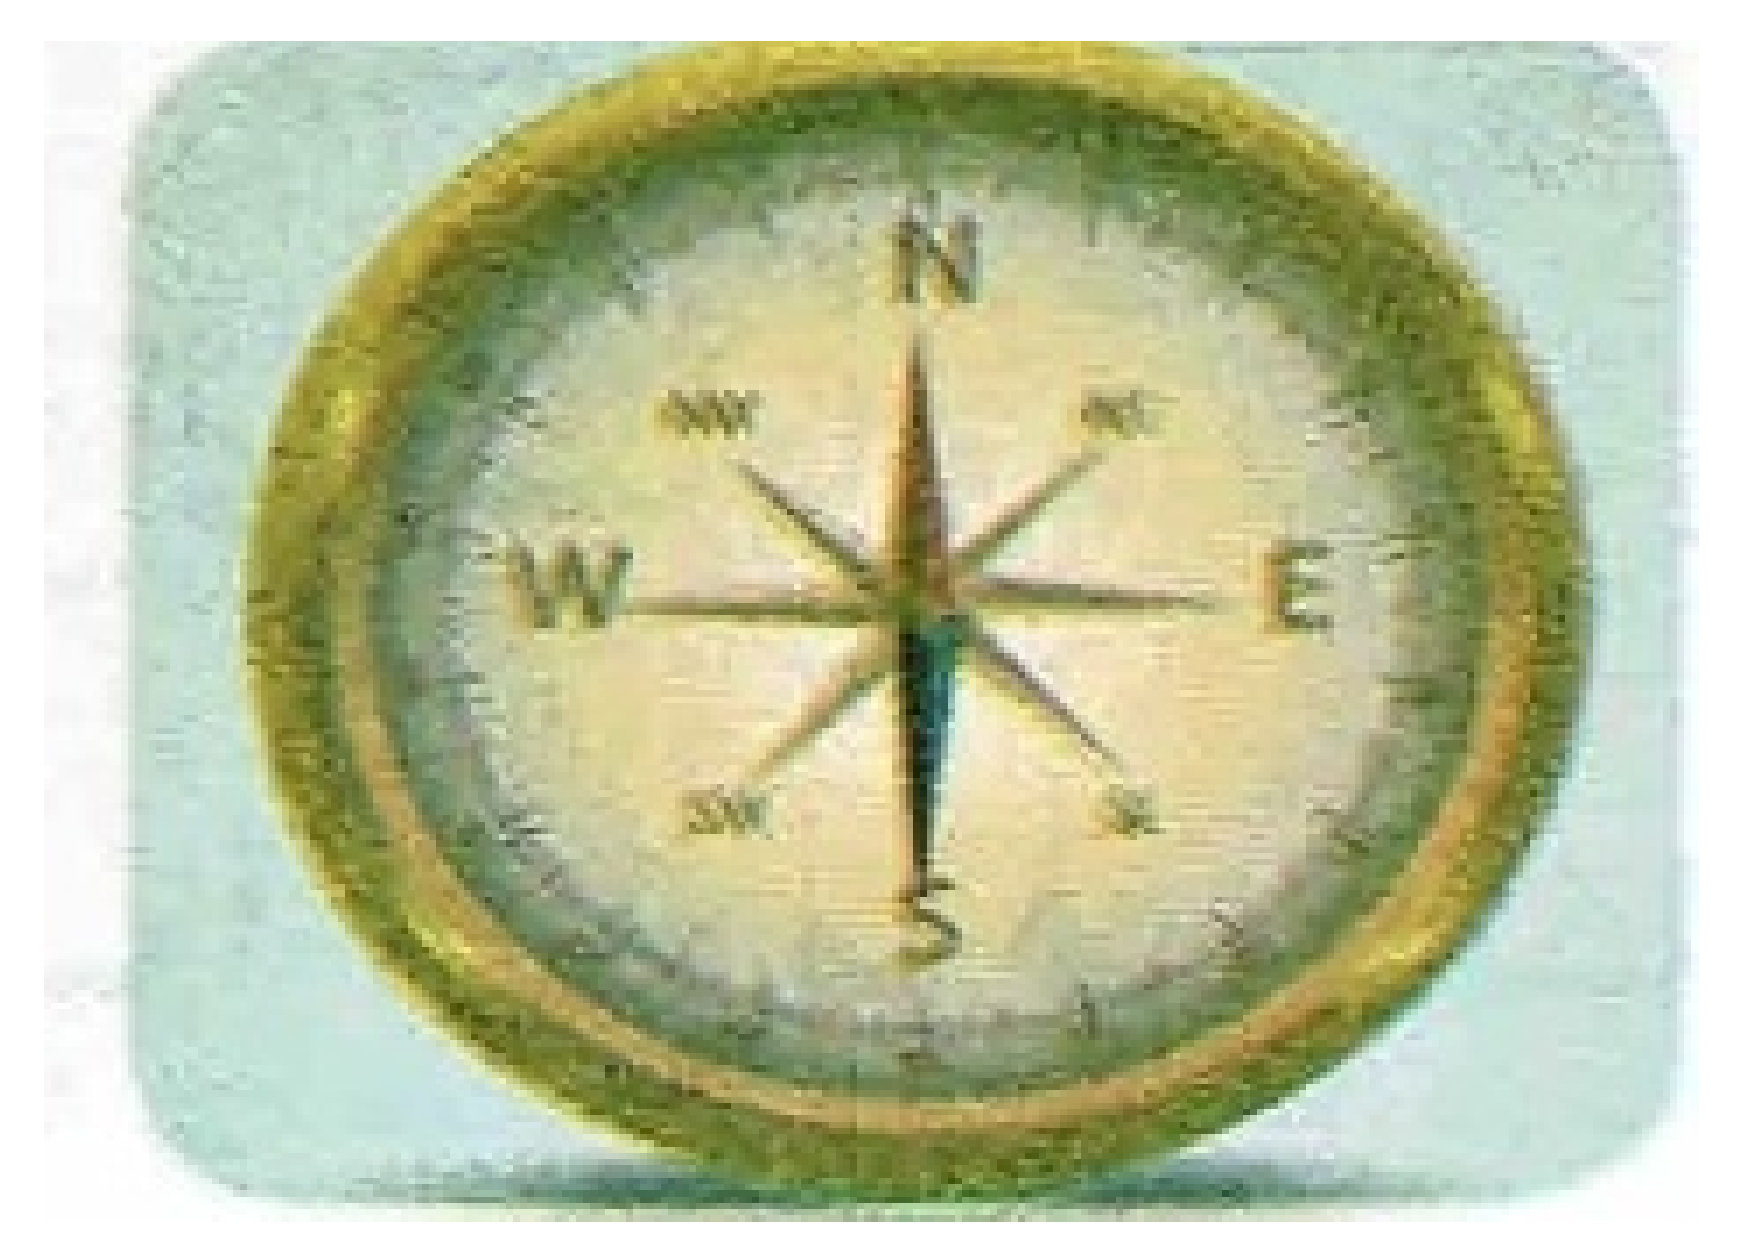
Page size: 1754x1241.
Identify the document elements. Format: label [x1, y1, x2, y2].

picture [44, 41, 1699, 1222]
